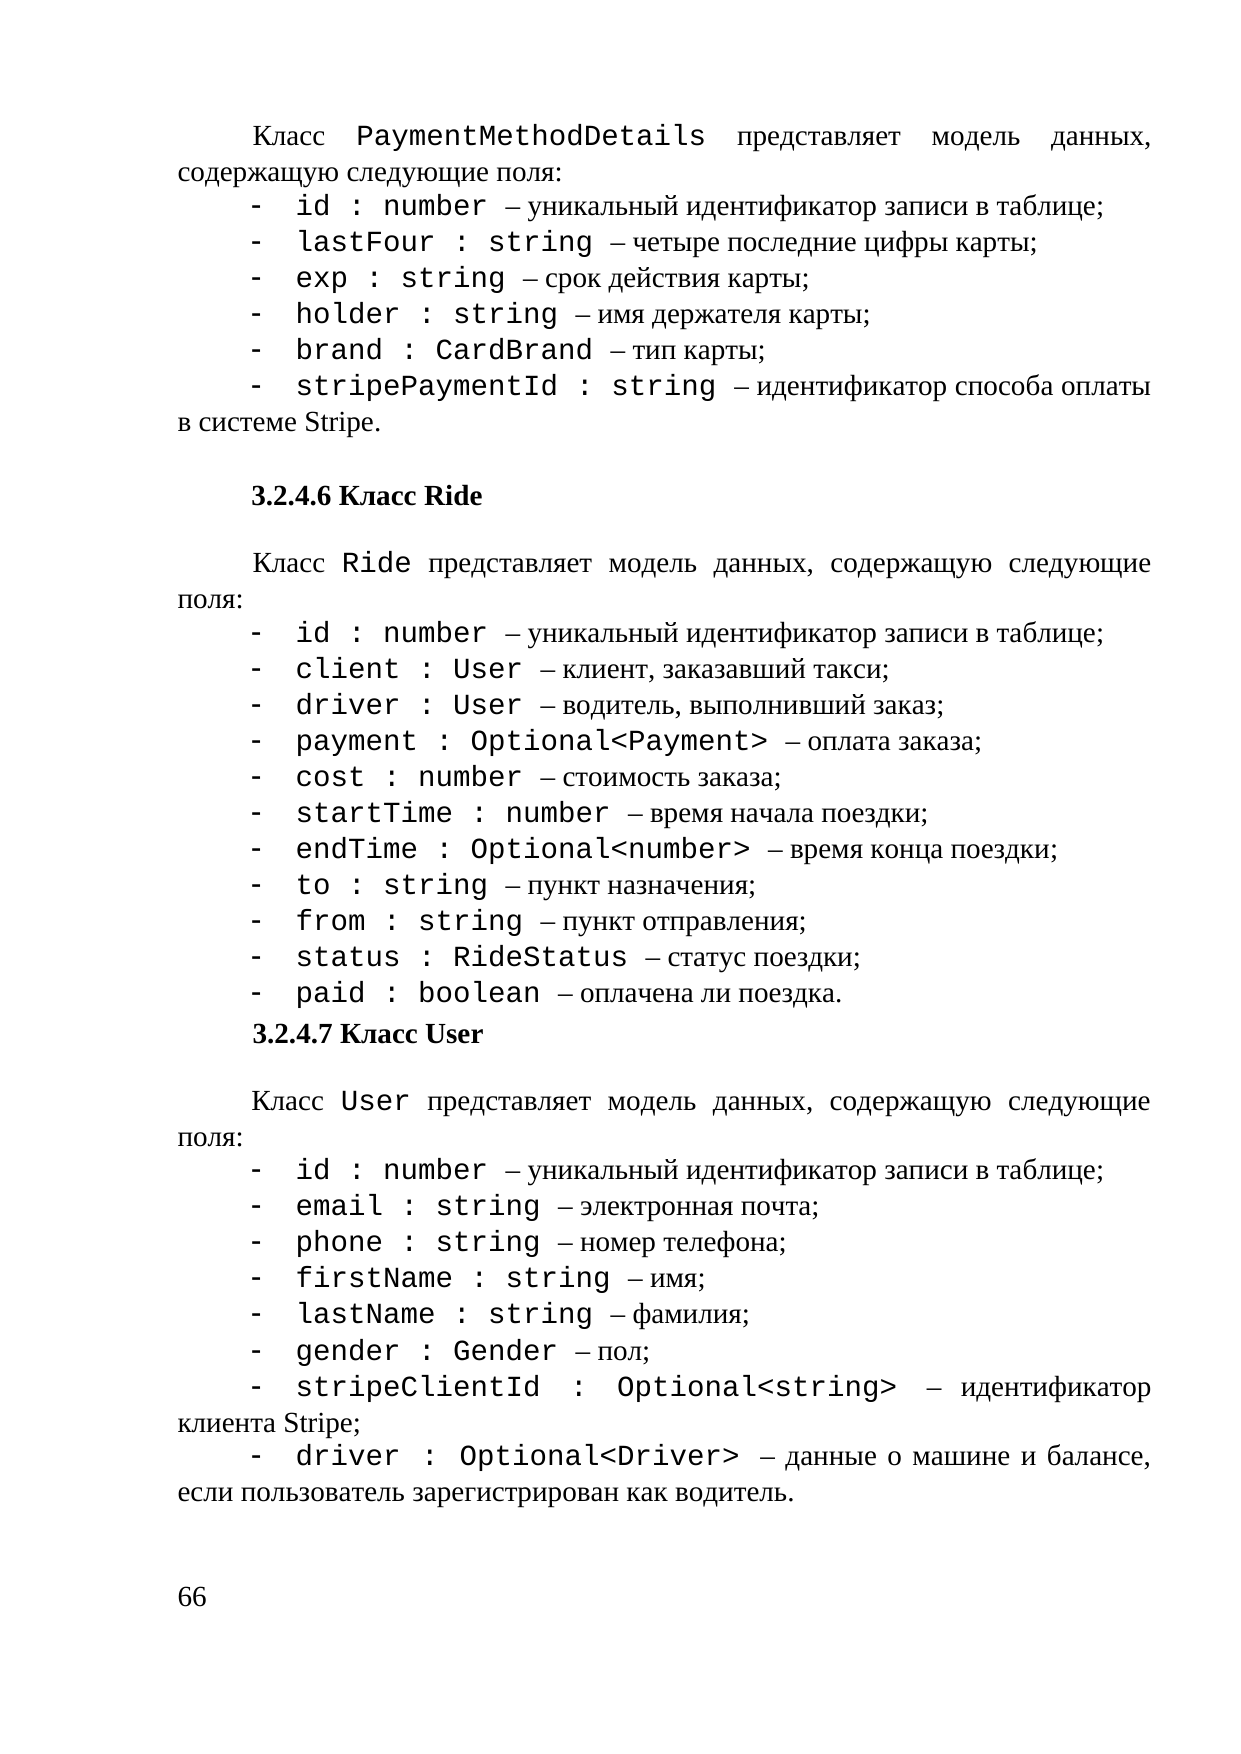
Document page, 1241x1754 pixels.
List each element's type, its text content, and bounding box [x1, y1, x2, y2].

list paid : boolean – оплачена ли поездка. [177, 976, 1152, 1012]
list endTime : Optional<number> – время конца поездки; [177, 831, 1152, 867]
list phone : string – номер телефона; [177, 1224, 1152, 1261]
list id : number – уникальный идентификатор записи в таблице; [177, 1152, 1152, 1188]
subtitle 3.2.4.7 Класс User [177, 1016, 1152, 1049]
list email : string – электронная почта; [177, 1188, 1152, 1224]
list startTime : number – время начала поездки; [177, 795, 1152, 831]
subtitle 3.2.4.6 Класс Ride [177, 478, 1152, 512]
list status : RideStatus – статус поездки; [177, 939, 1152, 976]
list gender : Gender – пол; [177, 1333, 1152, 1369]
text Класс User представляет модель данных, содержащую следующие поля: [177, 1083, 1152, 1152]
list client : User – клиент, заказавший такси; [177, 651, 1152, 687]
list holder : string – имя держателя карты; [177, 296, 1152, 332]
list firstName : string – имя; [177, 1261, 1152, 1297]
list lastFour : string – четыре последние цифры карты; [177, 224, 1152, 260]
list payment : Optional<Payment> – оплата заказа; [177, 723, 1152, 759]
list cost : number – стоимость заказа; [177, 759, 1152, 795]
list stripePaymentId : string – идентификатор способа оплаты в системе Stripe. [177, 368, 1152, 437]
text Класс PaymentMethodDetails представляет модель данных, содержащую следующие поля: [177, 118, 1152, 188]
list driver : Optional<Driver> – данные о машине и балансе, если пользователь зарегистрирован как водитель. [177, 1438, 1152, 1508]
list exp : string – срок действия карты; [177, 260, 1152, 296]
list to : string – пункт назначения; [177, 867, 1152, 903]
text Класс Ride представляет модель данных, содержащую следующие поля: [177, 546, 1152, 615]
list from : string – пункт отправления; [177, 903, 1152, 939]
list id : number – уникальный идентификатор записи в таблице; [177, 615, 1152, 651]
list id : number – уникальный идентификатор записи в таблице; [177, 188, 1152, 224]
list brand : CardBrand – тип карты; [177, 332, 1152, 368]
list lastName : string – фамилия; [177, 1297, 1152, 1333]
list driver : User – водитель, выполнивший заказ; [177, 687, 1152, 723]
list stripeClientId : Optional<string> – идентификатор клиента Stripe; [177, 1369, 1152, 1438]
